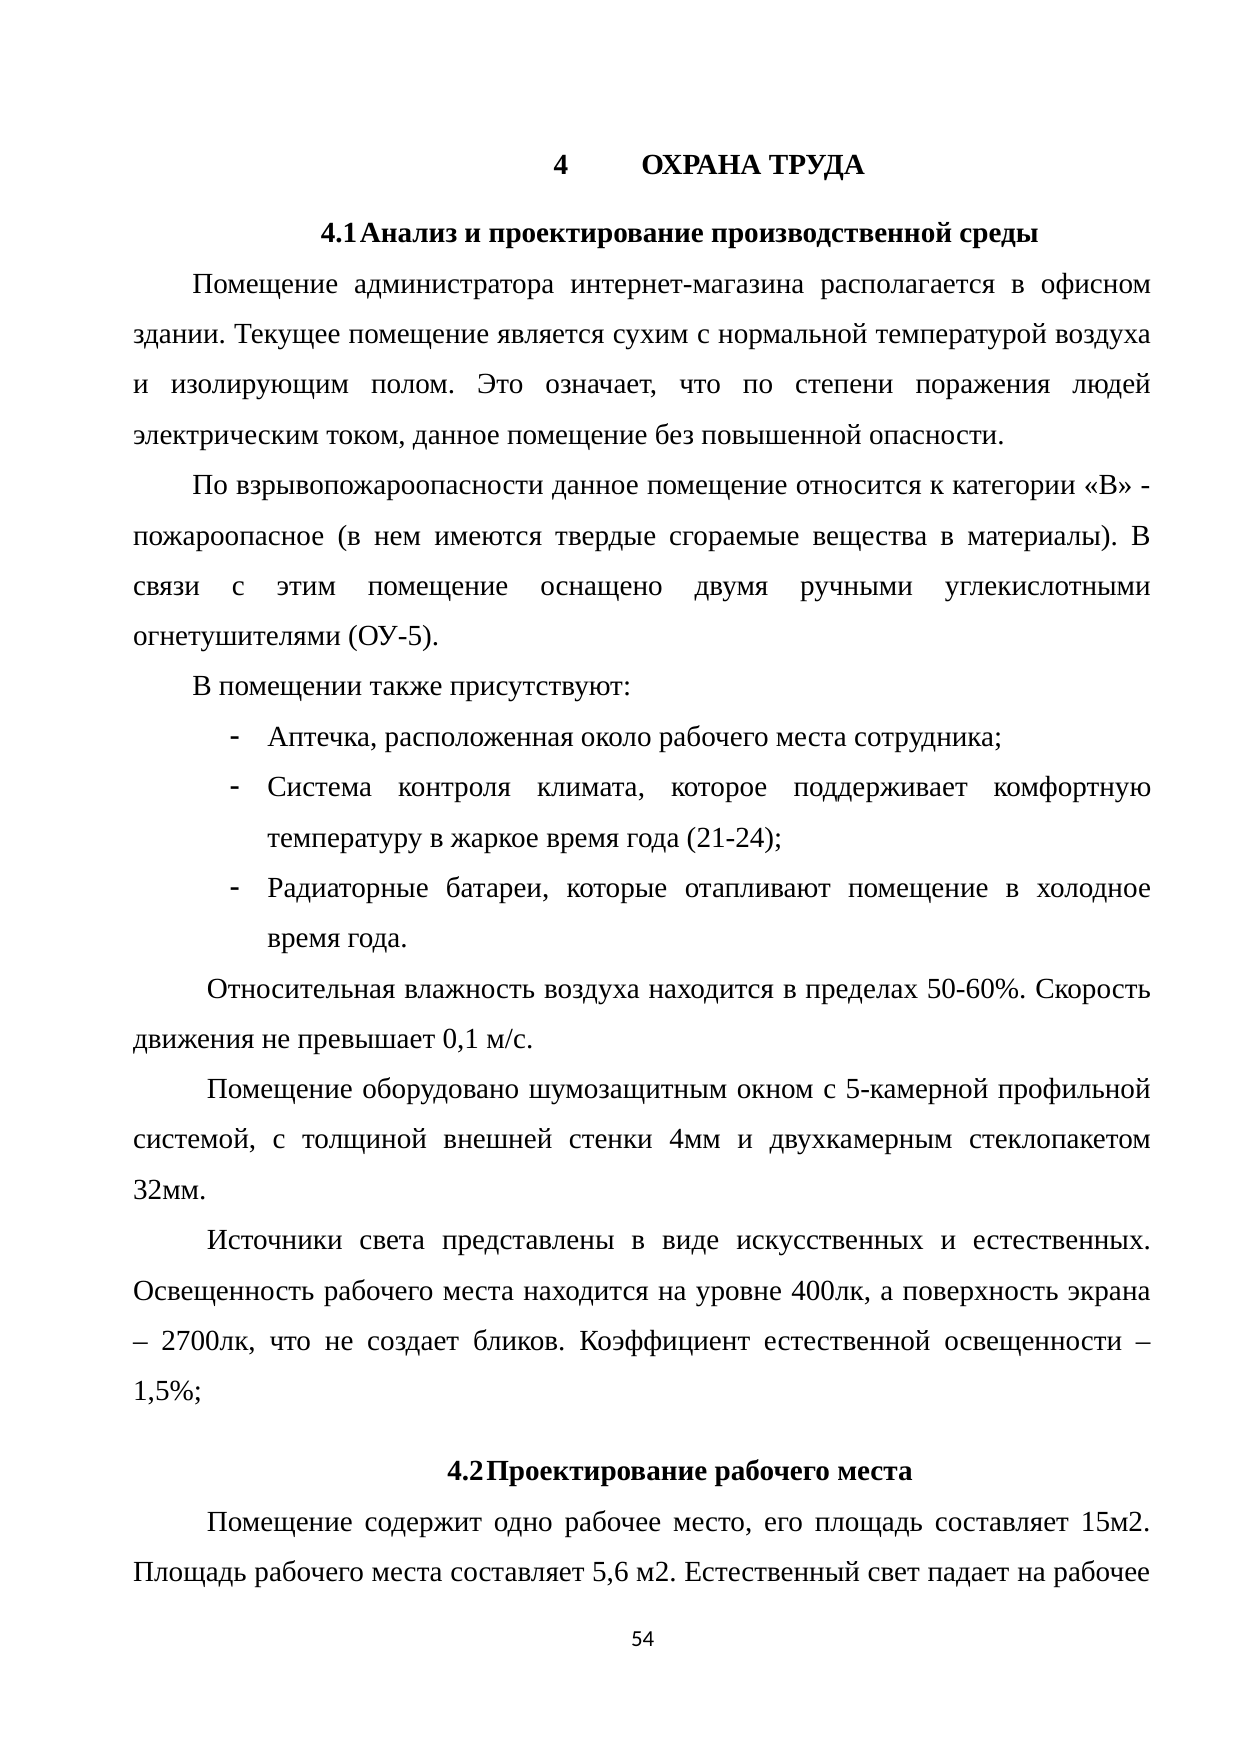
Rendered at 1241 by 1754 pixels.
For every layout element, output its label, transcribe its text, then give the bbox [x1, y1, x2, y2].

list Радиаторные батареи, которые отапливают помещение в холодное время года. [229, 870, 1152, 954]
text Относительная влажность воздуха находится в пределах 50-60%. Скорость движения не превышает 0,1 м/c. [133, 971, 1152, 1054]
text Помещение администратора интернет-магазина располагается в офисном здании. Текущее помещение является сухим с нормальной температурой воздуха и изолирующим полом. Это означает, что по степени поражения людей электрическим током, данное помещение без повышенной опасности. [133, 266, 1152, 451]
text По взрывопожароопасности данное помещение относится к категории «В» - пожароопасное (в нем имеются твердые сгораемые вещества в материалы). В связи с этим помещение оснащено двумя ручными углекислотными огнетушителями (ОУ-5). [133, 467, 1152, 652]
text Источники света представлены в виде искусственных и естественных. Освещенность рабочего места находится на уровне 400лк, а поверхность экрана – 2700лк, что не создает бликов. Коэффициент естественной освещенности – 1,5%; [133, 1222, 1152, 1407]
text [133, 1504, 1152, 1588]
subtitle ОХРАНА ТРУДА [207, 147, 1152, 181]
subtitle Анализ и проектирование производственной среды [208, 215, 1152, 248]
subtitle Проектирование рабочего места [208, 1453, 1152, 1486]
list Система контроля климата, которое поддерживает комфортную температуру в жаркое время года (21-24); [229, 769, 1152, 853]
text Помещение оборудовано шумозащитным окном с 5-камерной профильной системой, с толщиной внешней стенки 4мм и двухкамерным стеклопакетом 32мм. [133, 1071, 1152, 1206]
text В помещении также присутствуют: [133, 668, 1152, 702]
list Аптечка, расположенная около рабочего места сотрудника; [229, 719, 1152, 752]
